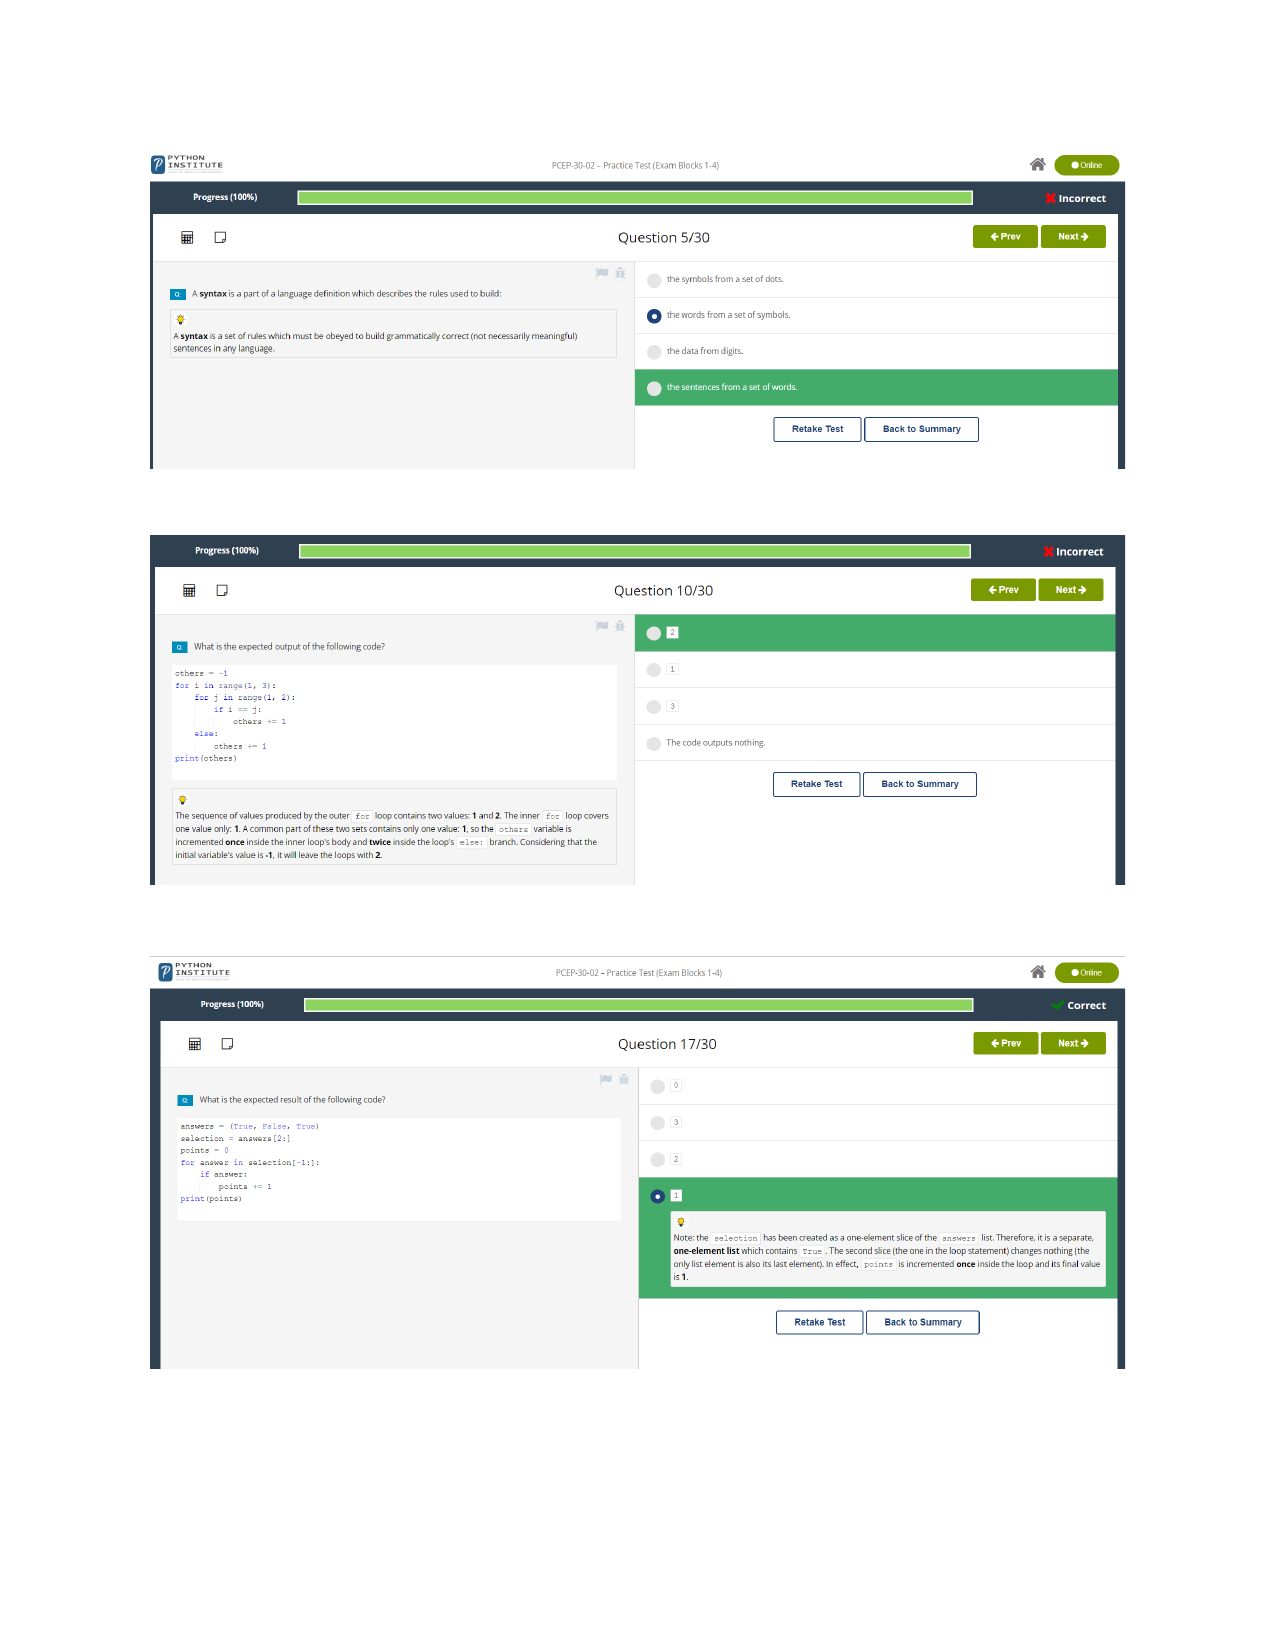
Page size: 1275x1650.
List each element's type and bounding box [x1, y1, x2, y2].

picture [150, 150, 1125, 469]
picture [150, 950, 1125, 1369]
picture [150, 534, 1125, 885]
